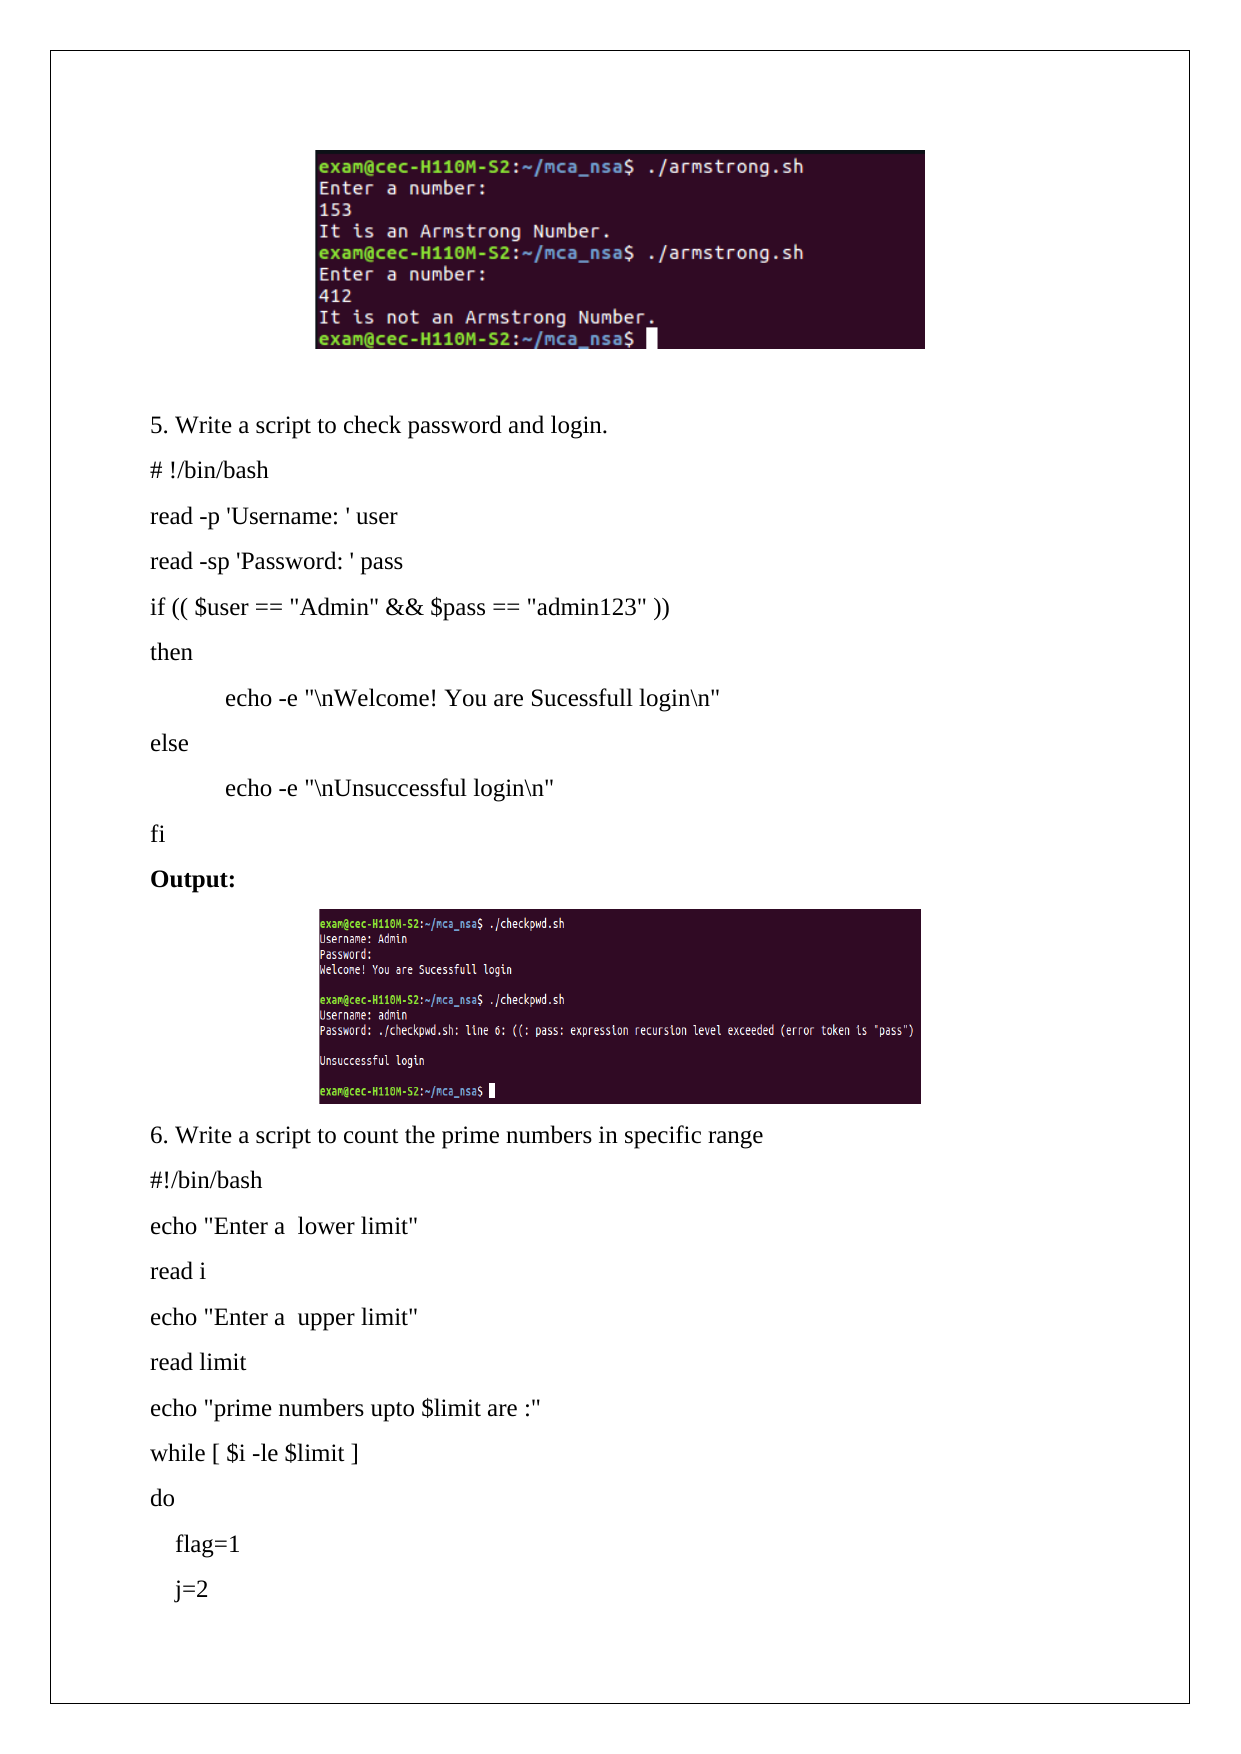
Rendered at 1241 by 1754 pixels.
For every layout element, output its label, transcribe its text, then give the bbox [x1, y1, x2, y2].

text do [150, 1483, 1090, 1512]
text echo -e "\nUnsuccessful login\n" [150, 773, 1090, 802]
text # !/bin/bash [150, 456, 1090, 484]
text read i [150, 1256, 1090, 1285]
picture [319, 909, 921, 1104]
text 5. Write a script to check password and login. [150, 410, 1090, 439]
text then [150, 637, 1090, 666]
text fi [150, 819, 1090, 848]
text j=2 [150, 1574, 1090, 1603]
text read -sp 'Password: ' pass [150, 546, 1090, 575]
text 6. Write a script to count the prime numbers in specific range [150, 1120, 1090, 1149]
text else [150, 728, 1090, 757]
text echo "Enter a upper limit" [150, 1302, 1090, 1331]
text if (( $user == "Admin" && $pass == "admin123" )) [150, 592, 1090, 621]
text flag=1 [150, 1529, 1090, 1558]
text read limit [150, 1347, 1090, 1376]
text echo "prime numbers upto $limit are :" [150, 1393, 1090, 1421]
picture [315, 150, 925, 349]
text Output: [150, 864, 1090, 893]
text while [ $i -le $limit ] [150, 1438, 1090, 1467]
text read -p 'Username: ' user [150, 501, 1090, 530]
text #!/bin/bash [150, 1166, 1090, 1194]
text echo -e "\nWelcome! You are Sucessfull login\n" [150, 683, 1090, 711]
text echo "Enter a lower limit" [150, 1211, 1090, 1240]
